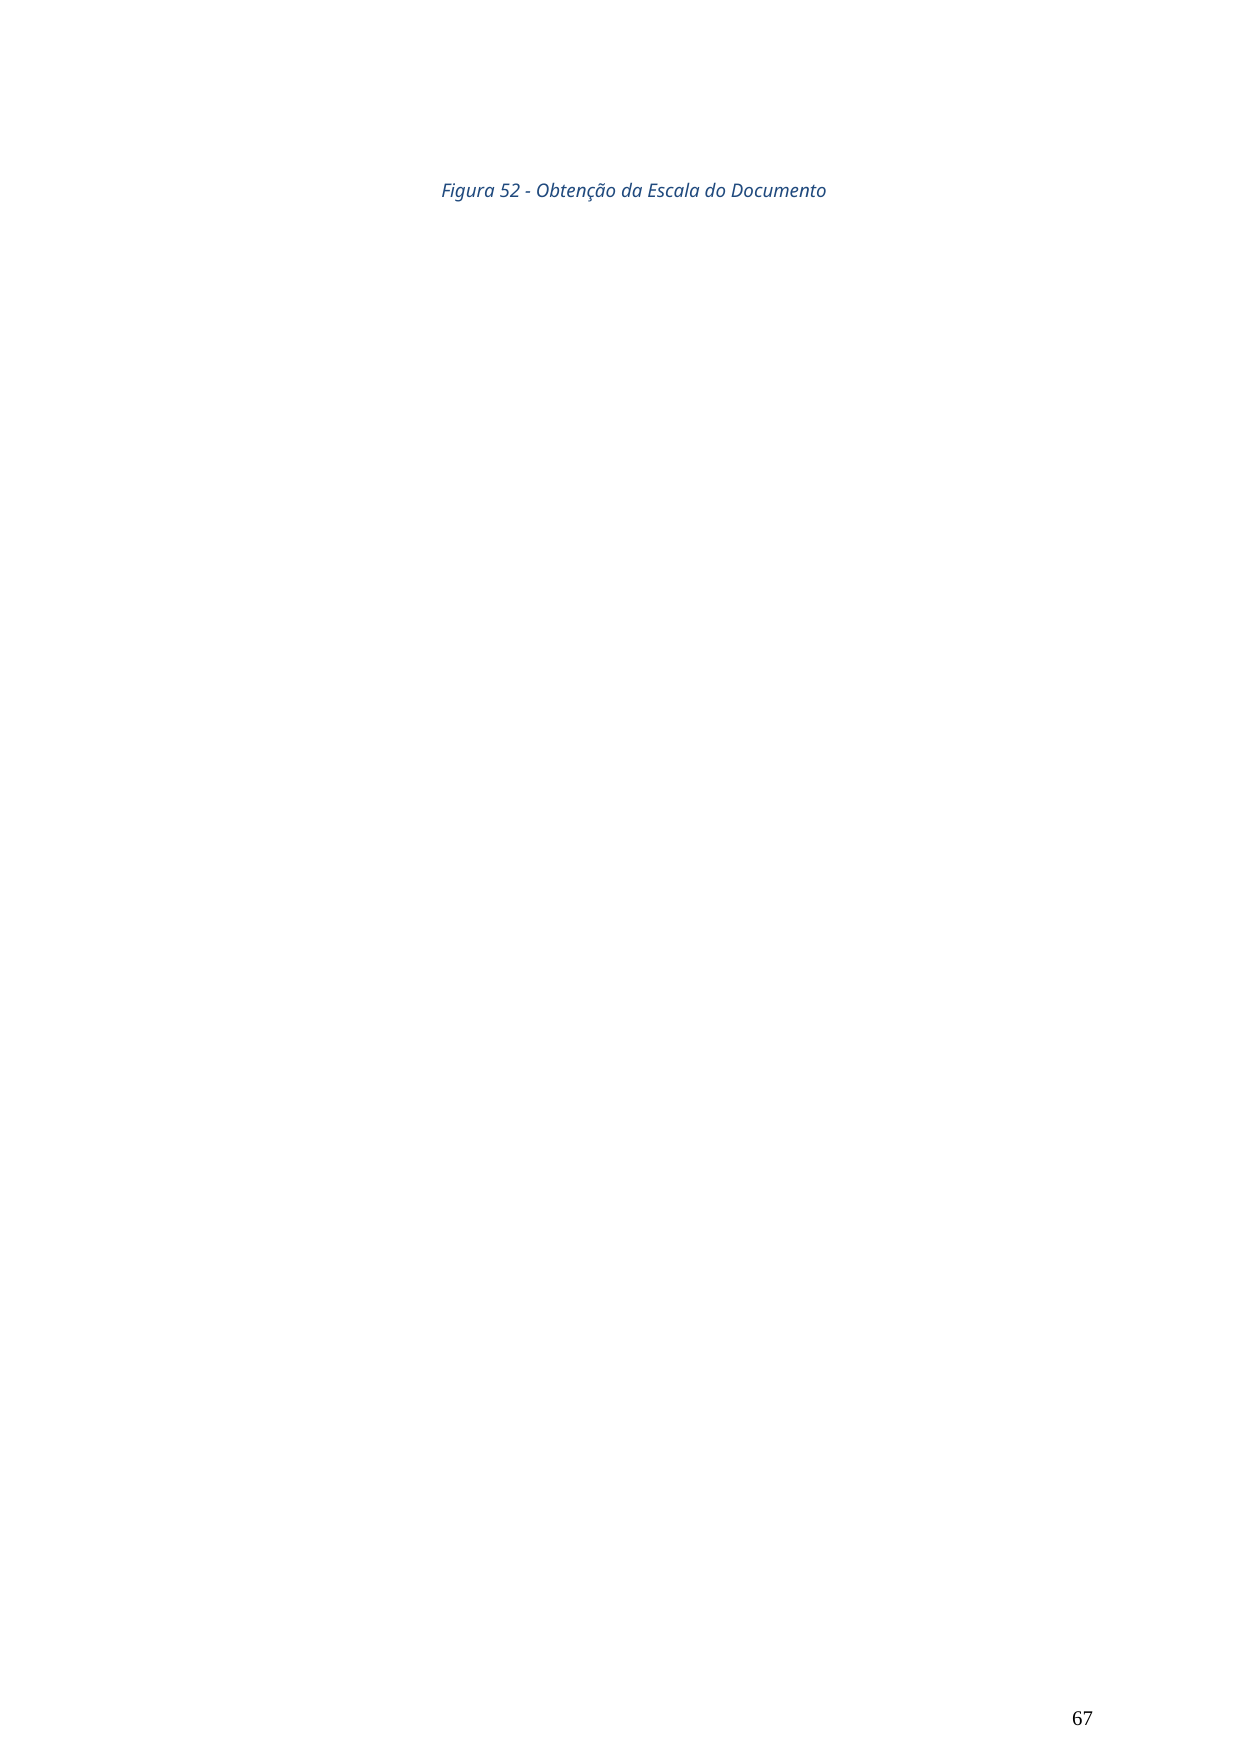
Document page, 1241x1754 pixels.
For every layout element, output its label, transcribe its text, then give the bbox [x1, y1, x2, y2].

text Figura 52 - Obtenção da Escala do Documento [177, 177, 1092, 203]
